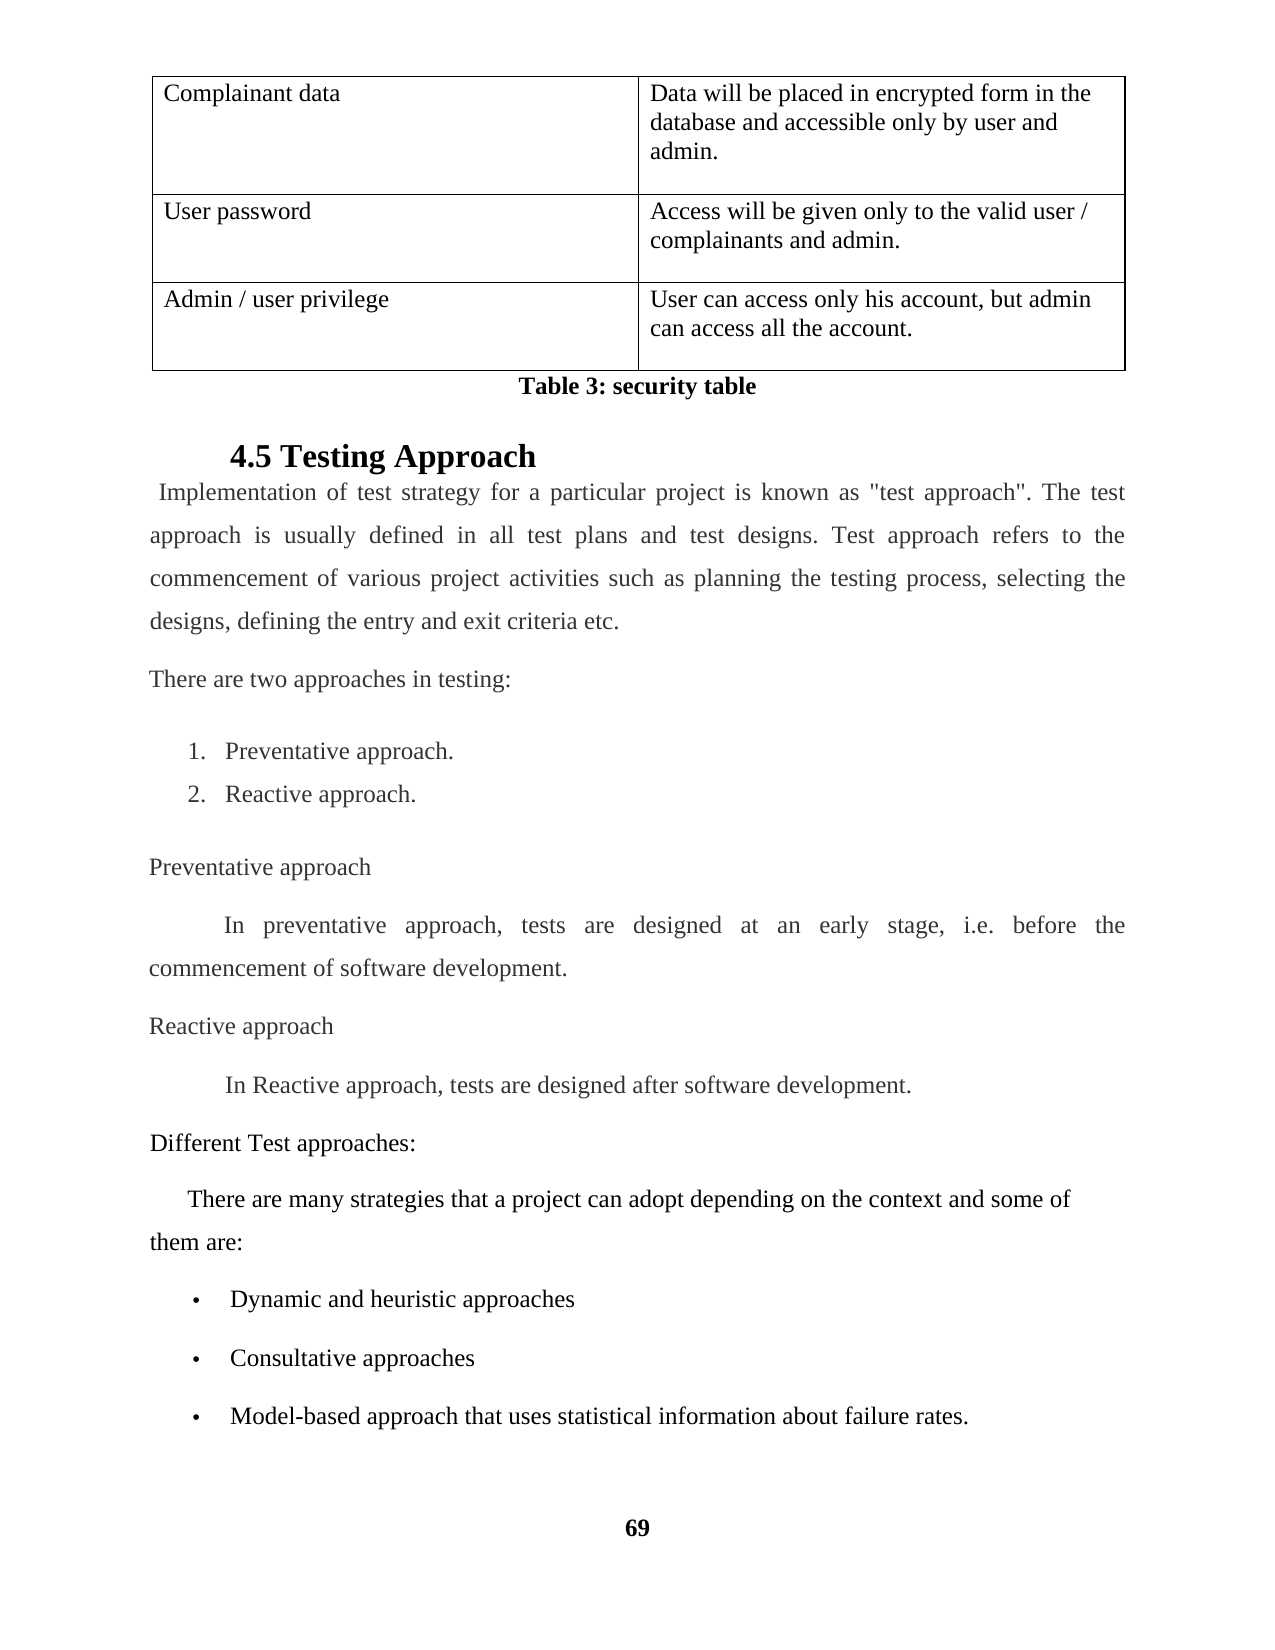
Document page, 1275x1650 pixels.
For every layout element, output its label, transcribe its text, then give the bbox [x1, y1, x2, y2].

list Model-based approach that uses statistical information about failure rates. [192, 1401, 1126, 1429]
list Reactive approach. [187, 779, 1127, 808]
text Different Test approaches: [149, 1128, 1126, 1157]
table_cell User password [153, 195, 638, 282]
text Reactive approach [148, 1011, 1127, 1040]
text There are two approaches in testing: [148, 664, 1127, 693]
list Dynamic and heuristic approaches [192, 1284, 1126, 1313]
table_cell Admin / user privilege [153, 283, 638, 370]
list Consultative approaches [192, 1343, 1126, 1372]
table_cell User can access only his account, but admin can access all the account. [639, 283, 1124, 370]
subtitle 4.5 Testing Approach [230, 436, 1198, 474]
table_cell Access will be given only to the valid user / complainants and admin. [639, 195, 1124, 282]
table_cell Data will be placed in encrypted form in the database and accessible only by user and admin. [639, 77, 1124, 194]
text In Reactive approach, tests are designed after software development. [225, 1070, 1127, 1099]
text In preventative approach, tests are designed at an early stage, i.e. before the commencement of software development. [148, 910, 1127, 982]
text Implementation of test strategy for a particular project is known as "test approach". The test approach is usually defined in all test plans and test designs. Test approach refers to the commencement of various project activities such as planning the testing process, selecting the designs, defining the entry and exit criteria etc. [148, 477, 1127, 634]
text Preventative approach [148, 852, 1127, 881]
text Table 3: security table [114, 371, 1161, 400]
list Preventative approach. [187, 736, 1127, 765]
table_cell Complainant data [153, 77, 638, 194]
text There are many strategies that a project can adopt depending on the context and some of them are: [149, 1184, 1126, 1255]
